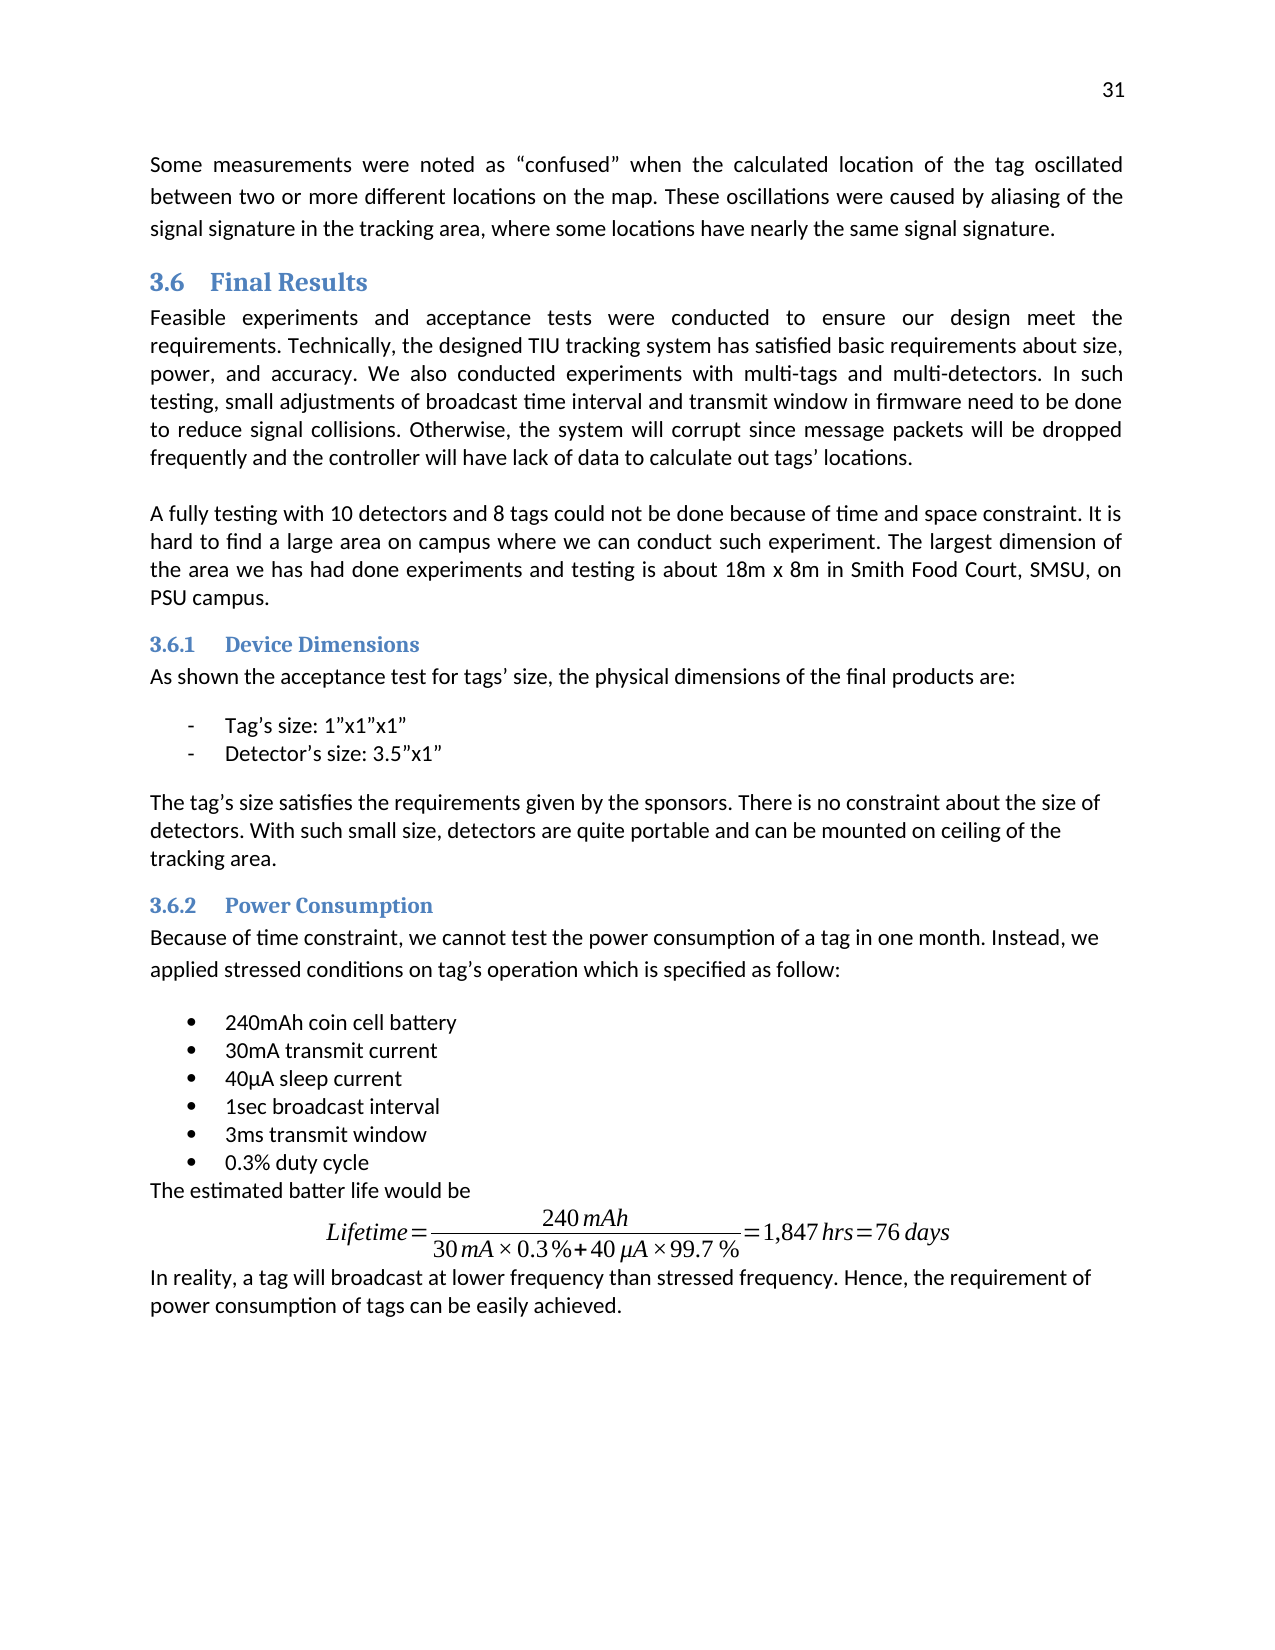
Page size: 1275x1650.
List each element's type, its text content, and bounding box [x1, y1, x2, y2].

list Tag’s size: 1”x1”x1” [187, 711, 1125, 739]
list 1sec broadcast interval [187, 1092, 1125, 1121]
list 0.3% duty cycle [187, 1148, 1125, 1177]
list 40µA sleep current [187, 1064, 1125, 1092]
text Because of time constraint, we cannot test the power consumption of a tag in one month. Instead, we applied stressed conditions on tag’s operation which is specified as follow: [150, 923, 1125, 983]
subtitle Power Consumption [150, 893, 1125, 919]
subtitle Final Results [150, 267, 1125, 298]
subtitle Device Dimensions [150, 632, 1125, 658]
text Feasible experiments and acceptance tests were conducted to ensure our design meet the requirements. Technically, the designed TIU tracking system has satisfied basic requirements about size, power, and accuracy. We also conducted experiments with multi-tags and multi-detectors. In such testing, small adjustments of broadcast time interval and transmit window in firmware need to be done to reduce signal collisions. Otherwise, the system will corrupt since message packets will be dropped frequently and the controller will have lack of data to calculate out tags’ locations. [150, 303, 1125, 471]
text In reality, a tag will broadcast at lower frequency than stressed frequency. Hence, the requirement of power consumption of tags can be easily achieved. [150, 1263, 1125, 1319]
text As shown the acceptance test for tags’ size, the physical dimensions of the final products are: [150, 662, 1125, 690]
list 3ms transmit window [187, 1121, 1125, 1148]
text A fully testing with 10 detectors and 8 tags could not be done because of time and space constraint. It is hard to find a large area on campus where we can conduct such experiment. The largest dimension of the area we has had done experiments and testing is about 18m x 8m in Smith Food Court, SMSU, on PSU campus. [150, 499, 1125, 611]
list 30mA transmit current [187, 1036, 1125, 1064]
text The tag’s size satisfies the requirements given by the sponsors. There is no constraint about the size of detectors. With such small size, detectors are quite portable and can be mounted on ceiling of the tracking area. [150, 788, 1125, 872]
text Some measurements were noted as “confused” when the calculated location of the tag oscillated between two or more different locations on the map. These oscillations were caused by aliasing of the signal signature in the tracking area, where some locations have nearly the same signal signature. [150, 150, 1125, 242]
list Detector’s size: 3.5”x1” [187, 739, 1125, 767]
text The estimated batter life would be [150, 1177, 1125, 1204]
list 240mAh coin cell battery [187, 1008, 1125, 1036]
